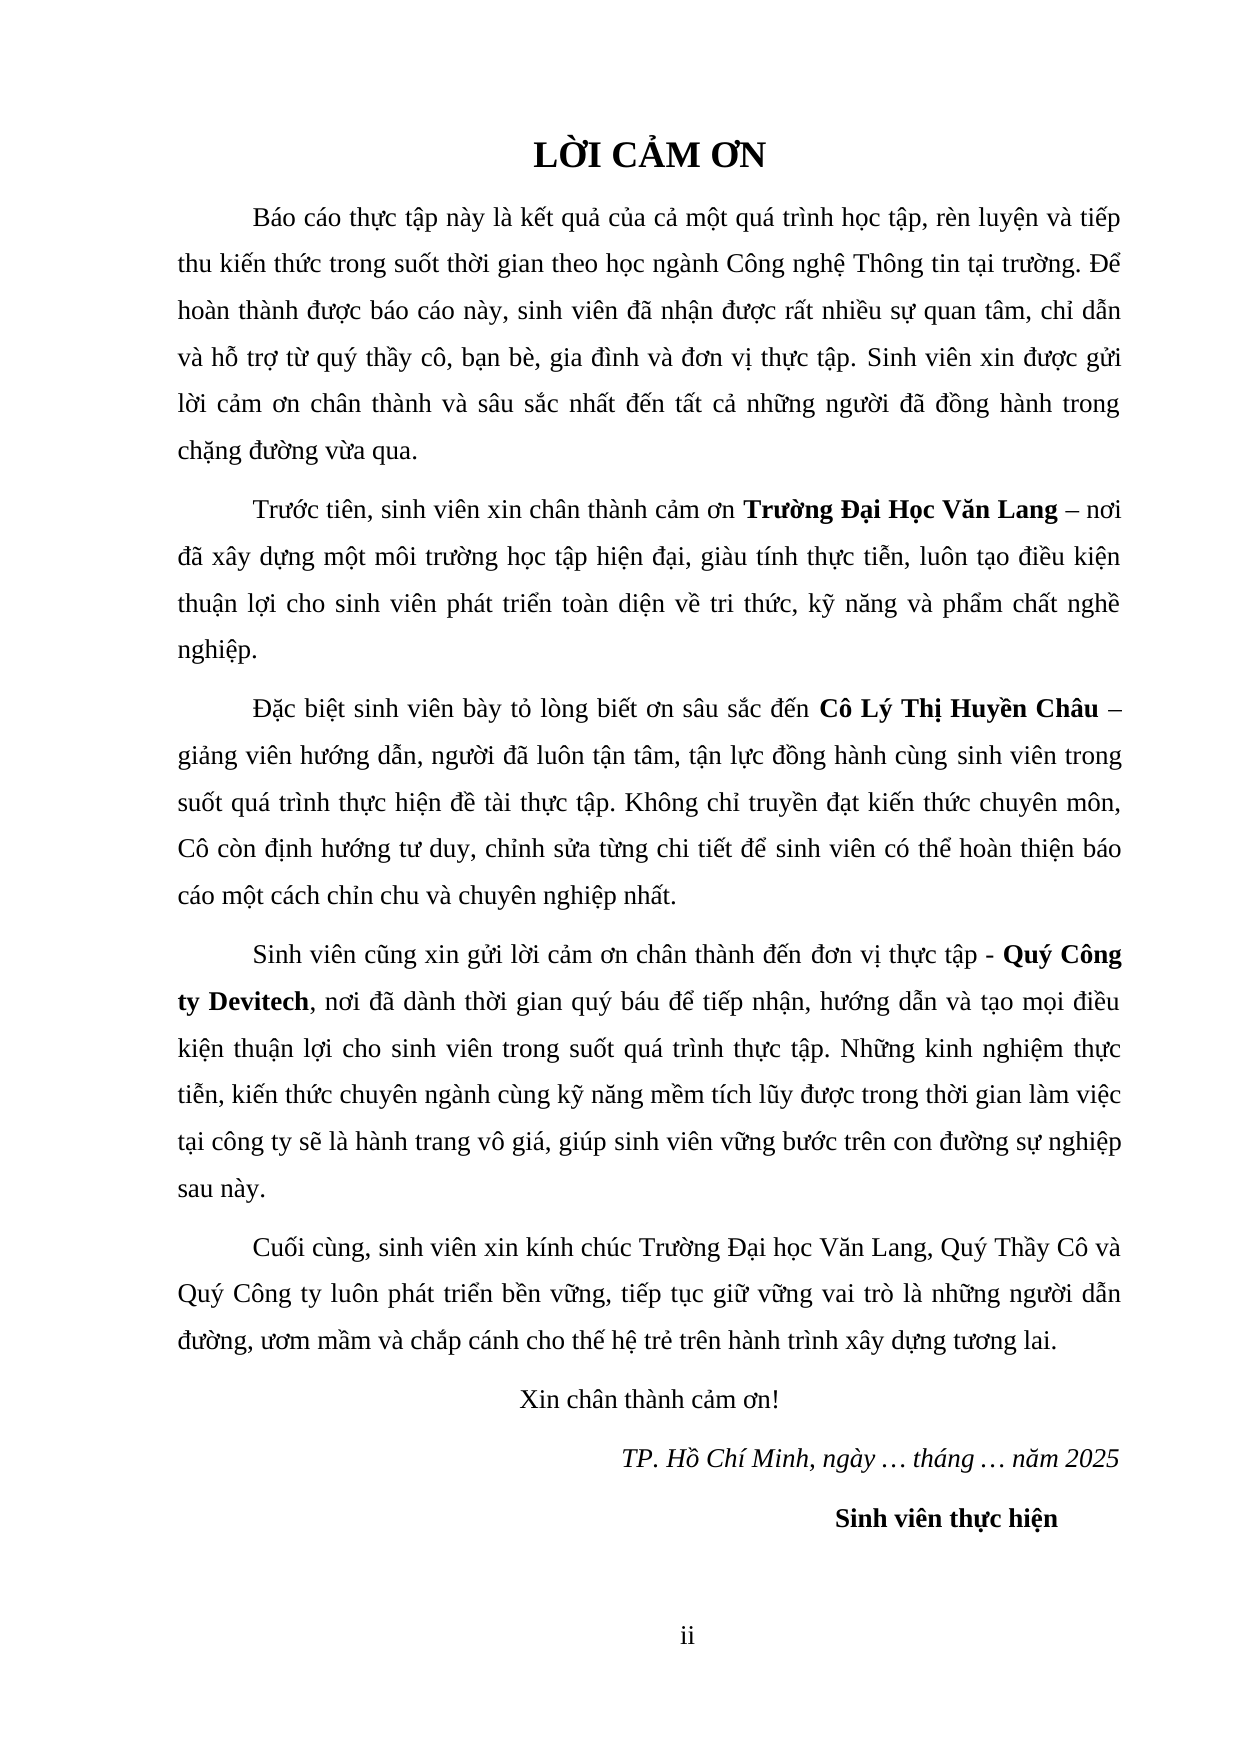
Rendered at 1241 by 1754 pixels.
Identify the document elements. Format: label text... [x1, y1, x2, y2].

text Sinh viên cũng xin gửi lời cảm ơn chân thành đến đơn vị thực tập - Quý Công ty Devitech, nơi đã dành thời gian quý báu để tiếp nhận, hướng dẫn và tạo mọi điều kiện thuận lợi cho sinh viên trong suốt quá trình thực tập. Những kinh nghiệm thực tiễn, kiến thức chuyên ngành cùng kỹ năng mềm tích lũy được trong thời gian làm việc tại công ty sẽ là hành trang vô giá, giúp sinh viên vững bước trên con đường sự nghiệp sau này. [177, 938, 1122, 1203]
text Cuối cùng, sinh viên xin kính chúc Trường Đại học Văn Lang, Quý Thầy Cô và Quý Công ty luôn phát triển bền vững, tiếp tục giữ vững vai trò là những người dẫn đường, ươm mầm và chắp cánh cho thế hệ trẻ trên hành trình xây dựng tương lai. [177, 1231, 1122, 1355]
text TP. Hồ Chí Minh, ngày … tháng … năm 2025 [177, 1442, 1122, 1474]
text Sinh viên thực hiện [177, 1502, 1122, 1533]
subtitle LỜI CẢM ƠN [177, 132, 1122, 175]
text Trước tiên, sinh viên xin chân thành cảm ơn Trường Đại Học Văn Lang – nơi đã xây dựng một môi trường học tập hiện đại, giàu tính thực tiễn, luôn tạo điều kiện thuận lợi cho sinh viên phát triển toàn diện về tri thức, kỹ năng và phẩm chất nghề nghiệp. [177, 493, 1122, 664]
text Đặc biệt sinh viên bày tỏ lòng biết ơn sâu sắc đến Cô Lý Thị Huyền Châu – giảng viên hướng dẫn, người đã luôn tận tâm, tận lực đồng hành cùng sinh viên trong suốt quá trình thực hiện đề tài thực tập. Không chỉ truyền đạt kiến thức chuyên môn, Cô còn định hướng tư duy, chỉnh sửa từng chi tiết để sinh viên có thể hoàn thiện báo cáo một cách chỉn chu và chuyên nghiệp nhất. [177, 692, 1122, 910]
text Xin chân thành cảm ơn! [177, 1383, 1122, 1414]
text Báo cáo thực tập này là kết quả của cả một quá trình học tập, rèn luyện và tiếp thu kiến thức trong suốt thời gian theo học ngành Công nghệ Thông tin tại trường. Để hoàn thành được báo cáo này, sinh viên đã nhận được rất nhiều sự quan tâm, chỉ dẫn và hỗ trợ từ quý thầy cô, bạn bè, gia đình và đơn vị thực tập. Sinh viên xin được gửi lời cảm ơn chân thành và sâu sắc nhất đến tất cả những người đã đồng hành trong chặng đường vừa qua. [177, 201, 1122, 465]
